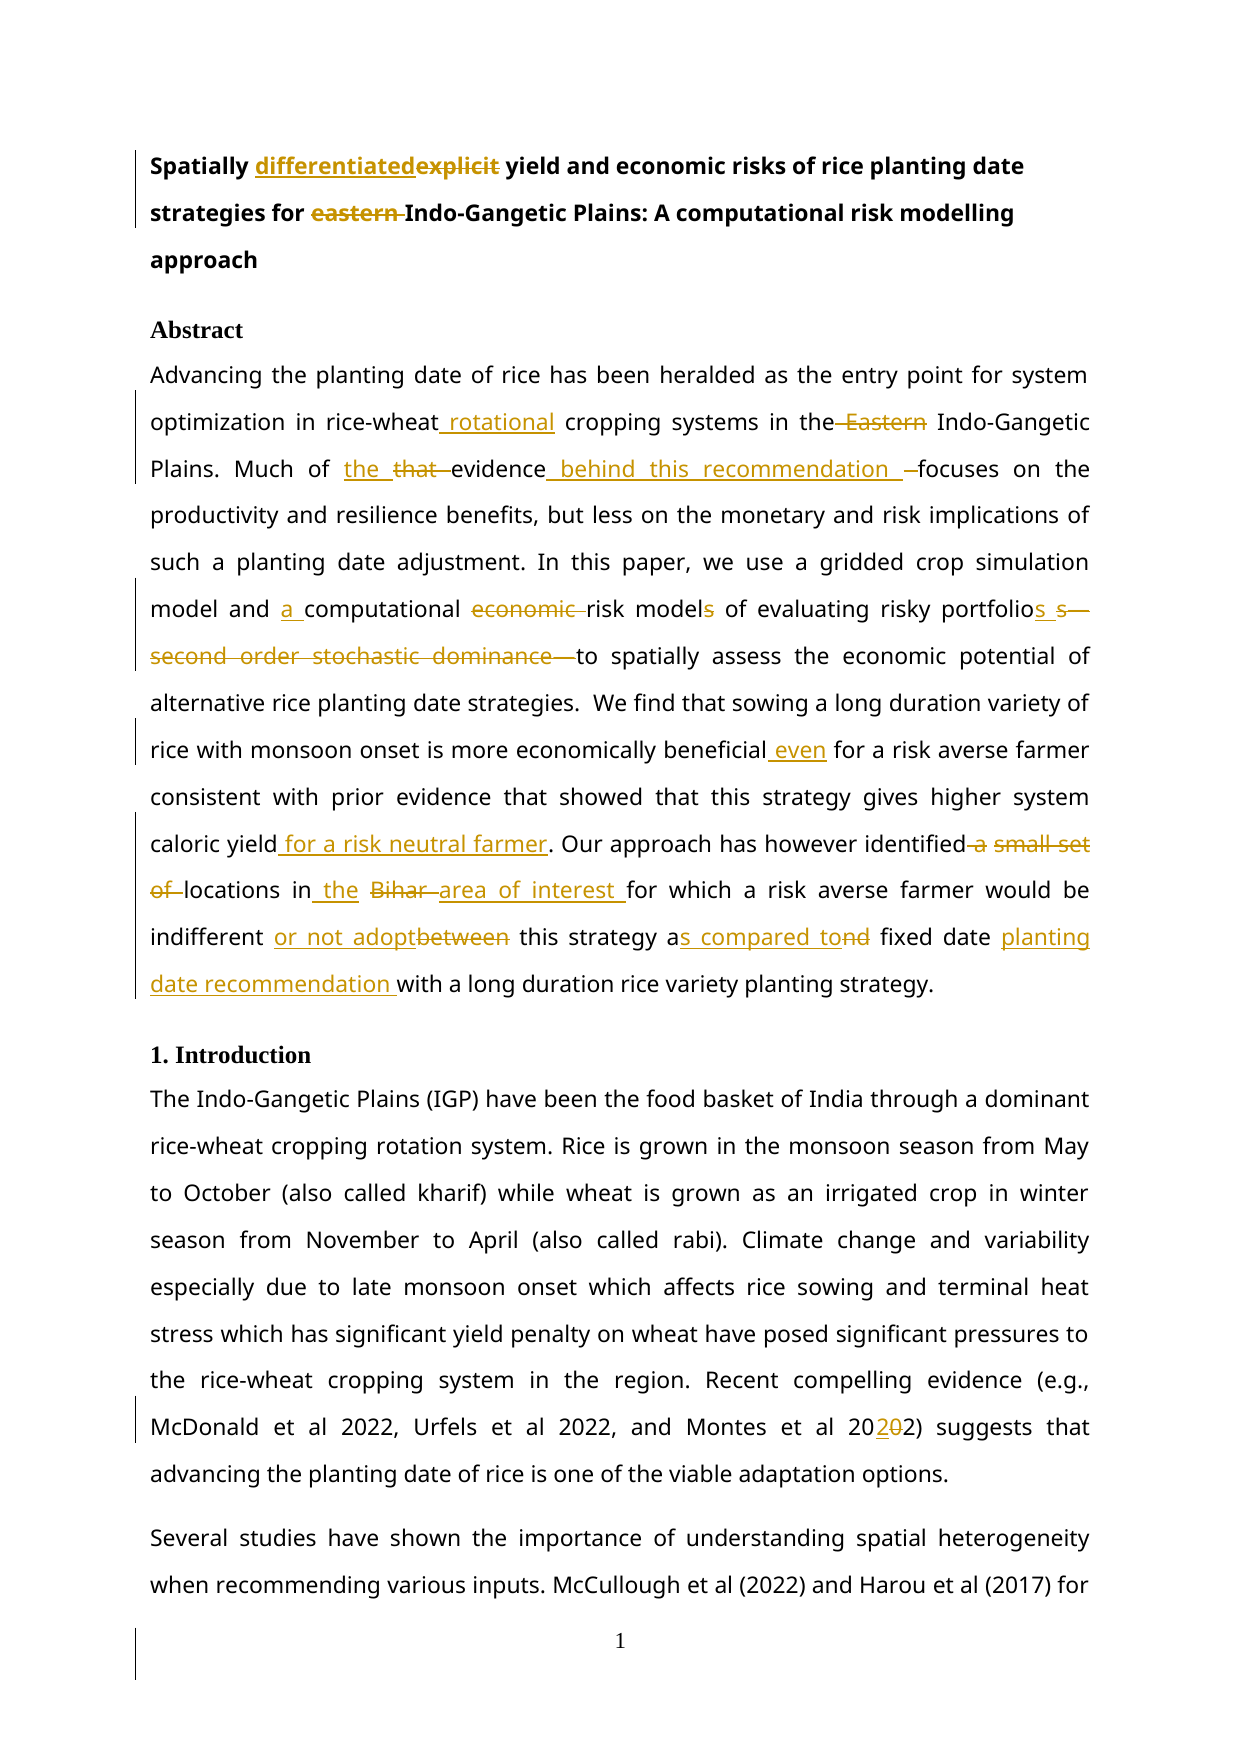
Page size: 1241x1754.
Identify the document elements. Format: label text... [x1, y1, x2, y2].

text Spatially yield and economic risks of rice planting date strategies for Indo-Gangetic Plains: A computational risk modelling approach [150, 150, 1090, 275]
text The Indo-Gangetic Plains (IGP) have been the food basket of India through a dominant rice-wheat cropping rotation system. Rice is grown in the monsoon season from May to October (also called kharif) while wheat is grown as an irrigated crop in winter season from November to April (also called rabi). Climate change and variability especially due to late monsoon onset which affects rice sowing and terminal heat stress which has significant yield penalty on wheat have posed significant pressures to the rice-wheat cropping system in the region. Recent compelling evidence (e.g., McDonald et al 2022, Urfels et al 2022, and Montes et al 202) suggests that advancing the planting date of rice is one of the viable adaptation options. [150, 1083, 1090, 1489]
text Advancing the planting date of rice has been heralded as the entry point for system optimization in rice-wheat cropping systems in the Indo-Gangetic Plains. Much of evidencefocuses on the productivity and resilience benefits, but less on the monetary and risk implications of such a planting date adjustment. In this paper, we use a gridded crop simulation model and computational risk model of evaluating risky portfolioto spatially assess the economic potential of alternative rice planting date strategies. We find that sowing a long duration variety of rice with monsoon onset is more economically beneficial for a risk averse farmer consistent with prior evidence that showed that this strategy gives higher system caloric yield. Our approach has however identified locations in for which a risk averse farmer would be indifferent this strategy a fixed date with a long duration rice variety planting strategy. [150, 359, 1090, 999]
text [150, 1522, 1090, 1600]
subtitle 1. Introduction [150, 1040, 1090, 1069]
subtitle Abstract [150, 316, 1090, 344]
